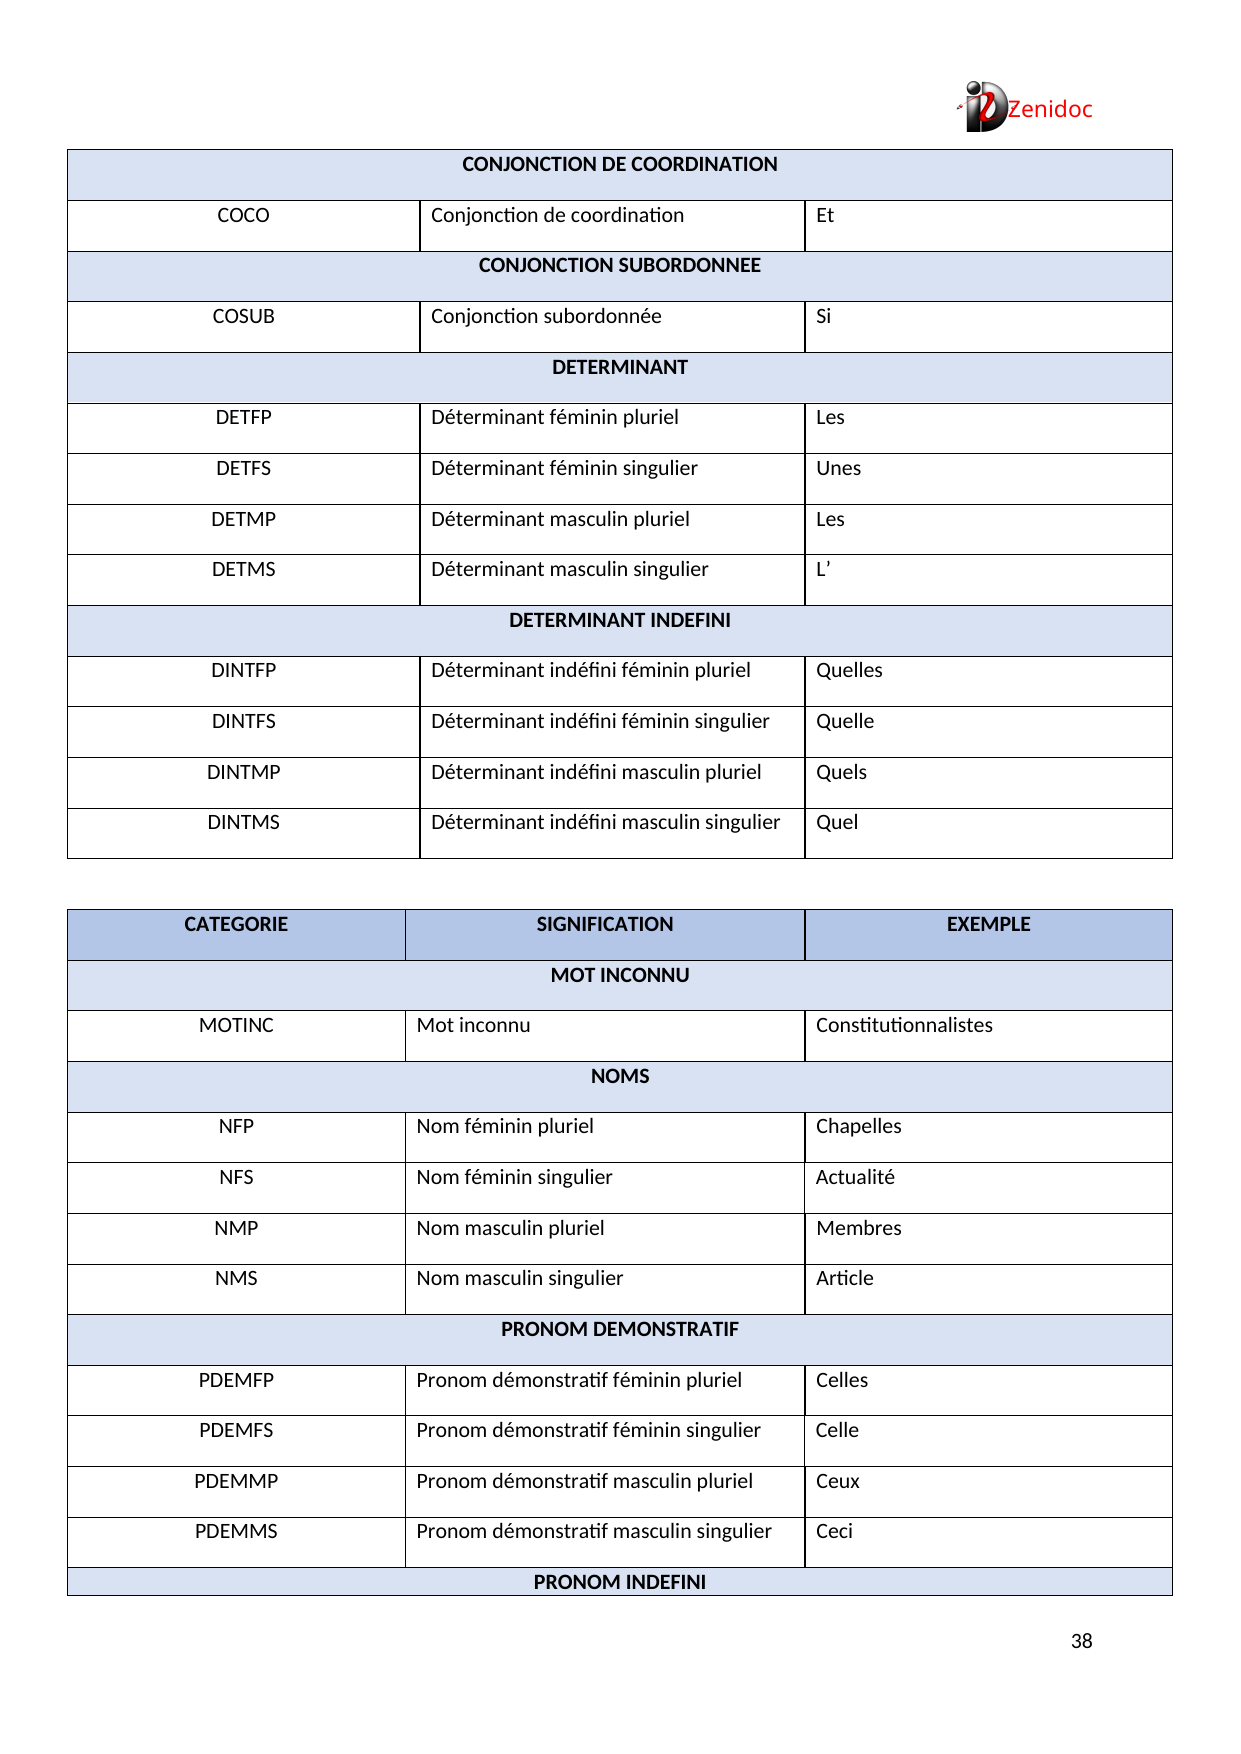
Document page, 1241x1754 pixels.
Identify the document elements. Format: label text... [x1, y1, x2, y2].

table_cell Quelle [806, 707, 1172, 757]
table_cell PDEMMS [68, 1518, 405, 1567]
table_cell Celle [805, 1416, 1172, 1466]
table_cell CONJONCTION SUBORDONNEE [68, 252, 1172, 301]
table_cell Ceci [806, 1518, 1172, 1567]
table_cell Ceux [806, 1467, 1172, 1517]
table_cell MOTINC [68, 1011, 405, 1061]
table_cell Déterminant masculin singulier [421, 555, 804, 605]
table_cell Actualité [805, 1163, 1172, 1213]
table_cell Déterminant féminin pluriel [421, 404, 804, 453]
table_cell Pronom démonstratif féminin pluriel [406, 1366, 804, 1415]
table_cell L’ [806, 555, 1172, 605]
table_cell Conjonction de coordination [421, 201, 804, 251]
table_cell DETERMINANT INDEFINI [68, 606, 1172, 656]
table_cell DINTMP [68, 758, 419, 807]
table_cell DETMP [68, 505, 419, 554]
table_cell Pronom démonstratif masculin pluriel [406, 1467, 804, 1517]
table_cell CONJONCTION DE COORDINATION [68, 150, 1172, 200]
table_cell NFP [68, 1113, 405, 1162]
table_cell DETMS [68, 555, 419, 605]
table_cell Pronom démonstratif masculin singulier [406, 1518, 804, 1567]
table_cell DETFP [68, 404, 419, 453]
table_cell NMS [68, 1265, 405, 1314]
table_cell DINTFP [68, 657, 419, 706]
table_cell Déterminant indéfini féminin pluriel [421, 657, 804, 706]
table_cell NMP [68, 1214, 405, 1263]
table_cell PDEMMP [68, 1467, 405, 1517]
table_cell MOT INCONNU [68, 961, 1172, 1010]
table_cell Nom masculin singulier [406, 1265, 804, 1314]
table_cell PDEMFP [68, 1366, 405, 1415]
table_cell Si [806, 302, 1172, 352]
table_cell Et [806, 201, 1172, 251]
table_cell Conjonction subordonnée [421, 302, 804, 352]
table_cell Nom féminin pluriel [406, 1113, 804, 1162]
table_cell Quels [806, 758, 1172, 807]
table_cell NOMS [68, 1062, 1172, 1112]
table_cell Déterminant indéfini masculin pluriel [421, 758, 804, 807]
table_cell Celles [806, 1366, 1172, 1415]
table_cell Nom masculin pluriel [406, 1214, 804, 1263]
table_cell Déterminant masculin pluriel [421, 505, 804, 554]
table_cell Déterminant indéfini masculin singulier [421, 809, 804, 858]
table_cell Les [806, 505, 1172, 554]
table_cell NFS [68, 1163, 405, 1213]
table_cell COCO [68, 201, 419, 251]
table_cell Pronom démonstratif féminin singulier [406, 1416, 804, 1466]
picture [956, 81, 1018, 132]
table_cell PDEMFS [68, 1416, 405, 1466]
picture [1011, 104, 1018, 115]
table_cell Mot inconnu [406, 1011, 804, 1061]
table_cell Unes [806, 454, 1172, 504]
table_header SIGNIFICATION [406, 910, 804, 960]
table_header EXEMPLE [806, 910, 1172, 960]
table_cell Déterminant indéfini féminin singulier [421, 707, 804, 757]
table_cell DETERMINANT [68, 353, 1172, 402]
table_cell Quel [806, 809, 1172, 858]
table_cell Chapelles [806, 1113, 1172, 1162]
table_cell DETFS [68, 454, 419, 504]
table_cell COSUB [68, 302, 419, 352]
table_cell PRONOM INDEFINI [68, 1568, 1172, 1595]
table_header CATEGORIE [68, 910, 405, 960]
table_cell Nom féminin singulier [406, 1163, 804, 1213]
table_cell Les [806, 404, 1172, 453]
table_cell PRONOM DEMONSTRATIF [68, 1315, 1172, 1365]
table_cell Constitutionnalistes [806, 1011, 1172, 1061]
table_cell Membres [806, 1214, 1172, 1263]
table_cell Quelles [806, 657, 1172, 706]
table_cell DINTFS [68, 707, 419, 757]
table_cell Déterminant féminin singulier [421, 454, 804, 504]
table_cell Article [806, 1265, 1172, 1314]
table_cell DINTMS [68, 809, 419, 858]
